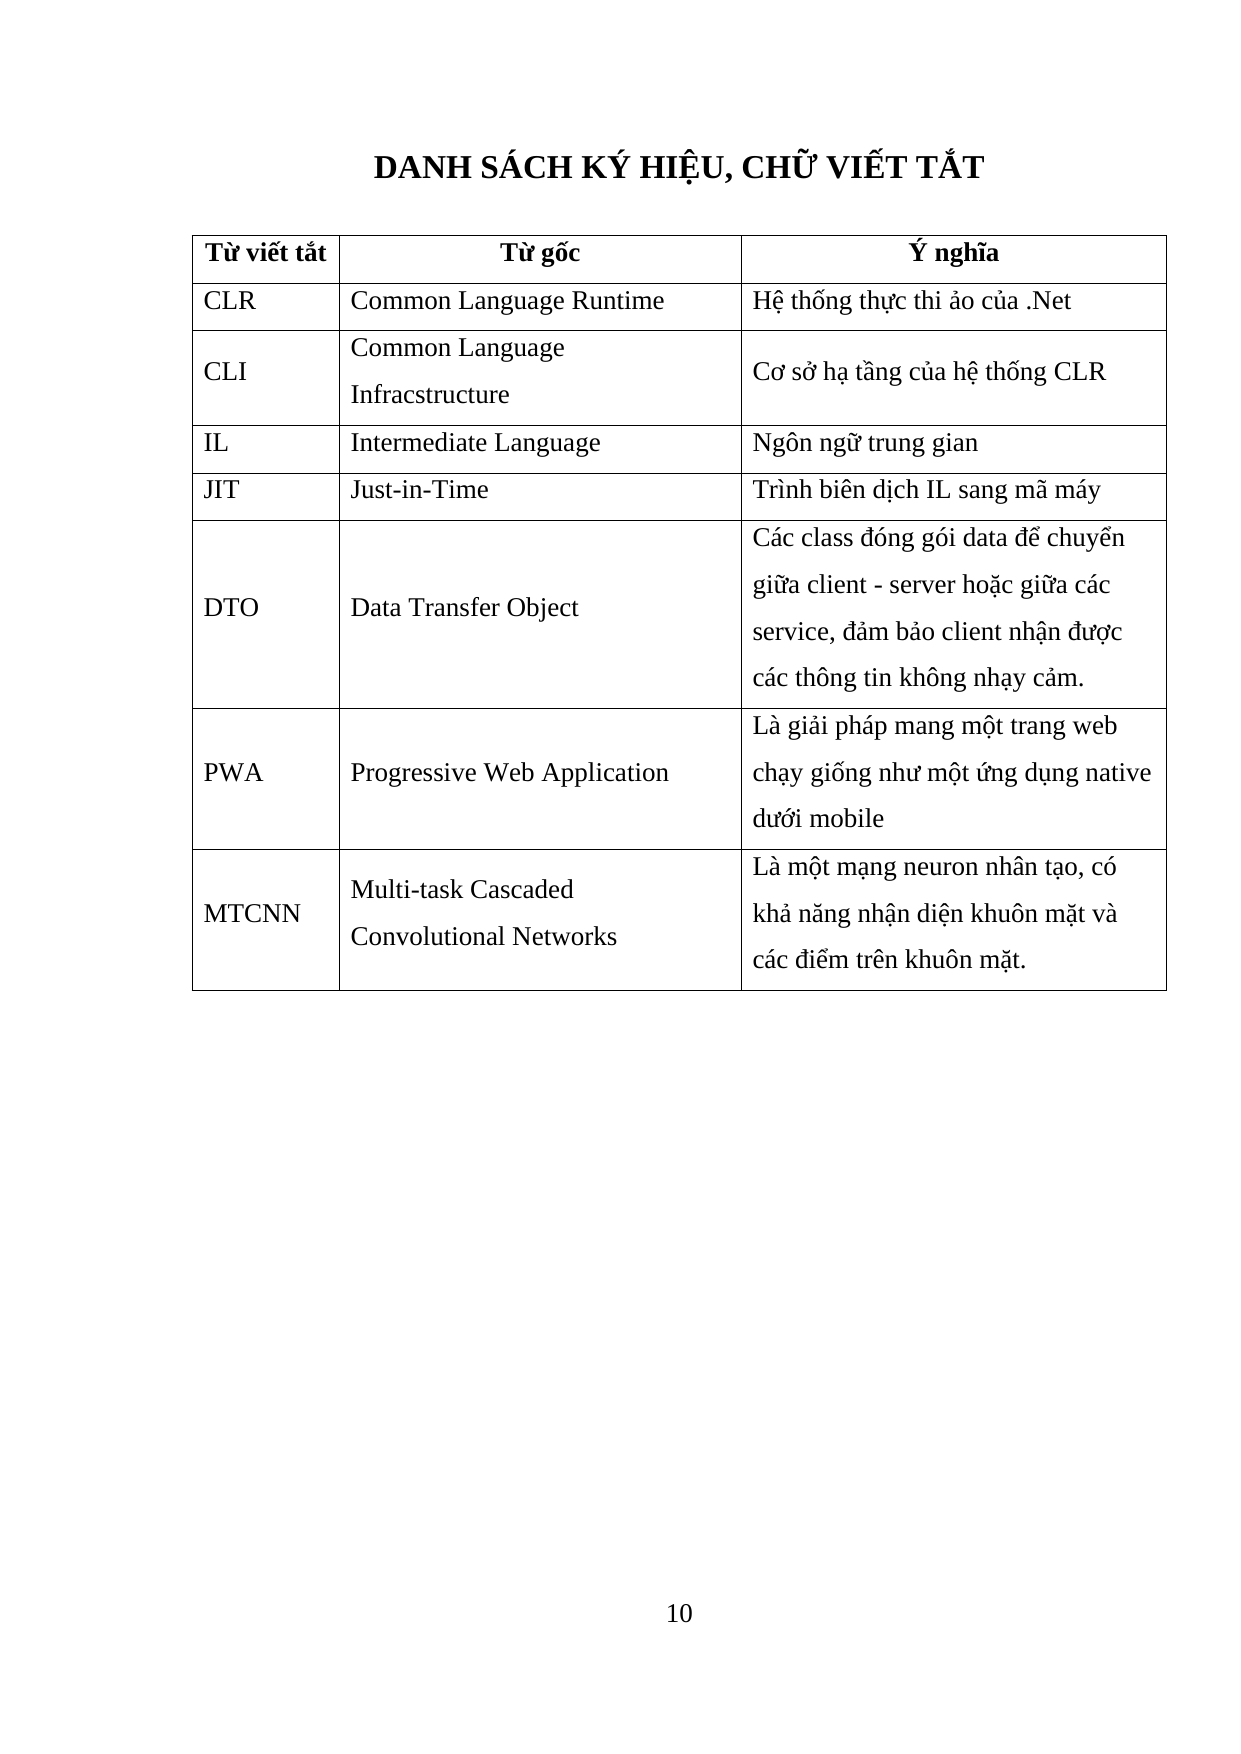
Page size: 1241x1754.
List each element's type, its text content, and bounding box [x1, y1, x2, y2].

table_cell PWA [193, 709, 339, 849]
subtitle DANH SÁCH KÝ HIỆU, CHỮ VIẾT TẮT [177, 148, 1181, 186]
table_cell Data Transfer Object [340, 521, 741, 708]
table_cell Multi-task Cascaded Convolutional Networks [340, 850, 741, 990]
table_cell Intermediate Language [340, 426, 741, 472]
table_cell CLI [193, 331, 339, 425]
table_cell Ngôn ngữ trung gian [742, 426, 1166, 472]
table_cell Là giải pháp mang một trang web chạy giống như một ứng dụng native dưới mobile [742, 709, 1166, 849]
table_cell CLR [193, 284, 339, 330]
table_header Từ gốc [340, 236, 741, 283]
table_cell IL [193, 426, 339, 472]
table_cell Trình biên dịch IL sang mã máy [742, 474, 1166, 520]
table_header Ý nghĩa [742, 236, 1166, 283]
table_cell Hệ thống thực thi ảo của .Net [742, 284, 1166, 330]
table_cell Common Language Infracstructure [340, 331, 741, 425]
table_cell Các class đóng gói data để chuyển giữa client - server hoặc giữa các service, đảm bảo client nhận được các thông tin không nhạy cảm. [742, 521, 1166, 708]
table_header Từ viết tắt [193, 236, 339, 283]
table_cell Just-in-Time [340, 474, 741, 520]
table_cell DTO [193, 521, 339, 708]
table_cell Common Language Runtime [340, 284, 741, 330]
table_cell Là một mạng neuron nhân tạo, có khả năng nhận diện khuôn mặt và các điểm trên khuôn mặt. [742, 850, 1166, 990]
table_cell MTCNN [193, 850, 339, 990]
table_cell JIT [193, 474, 339, 520]
table_cell Progressive Web Application [340, 709, 741, 849]
table_cell Cơ sở hạ tầng của hệ thống CLR [742, 331, 1166, 425]
